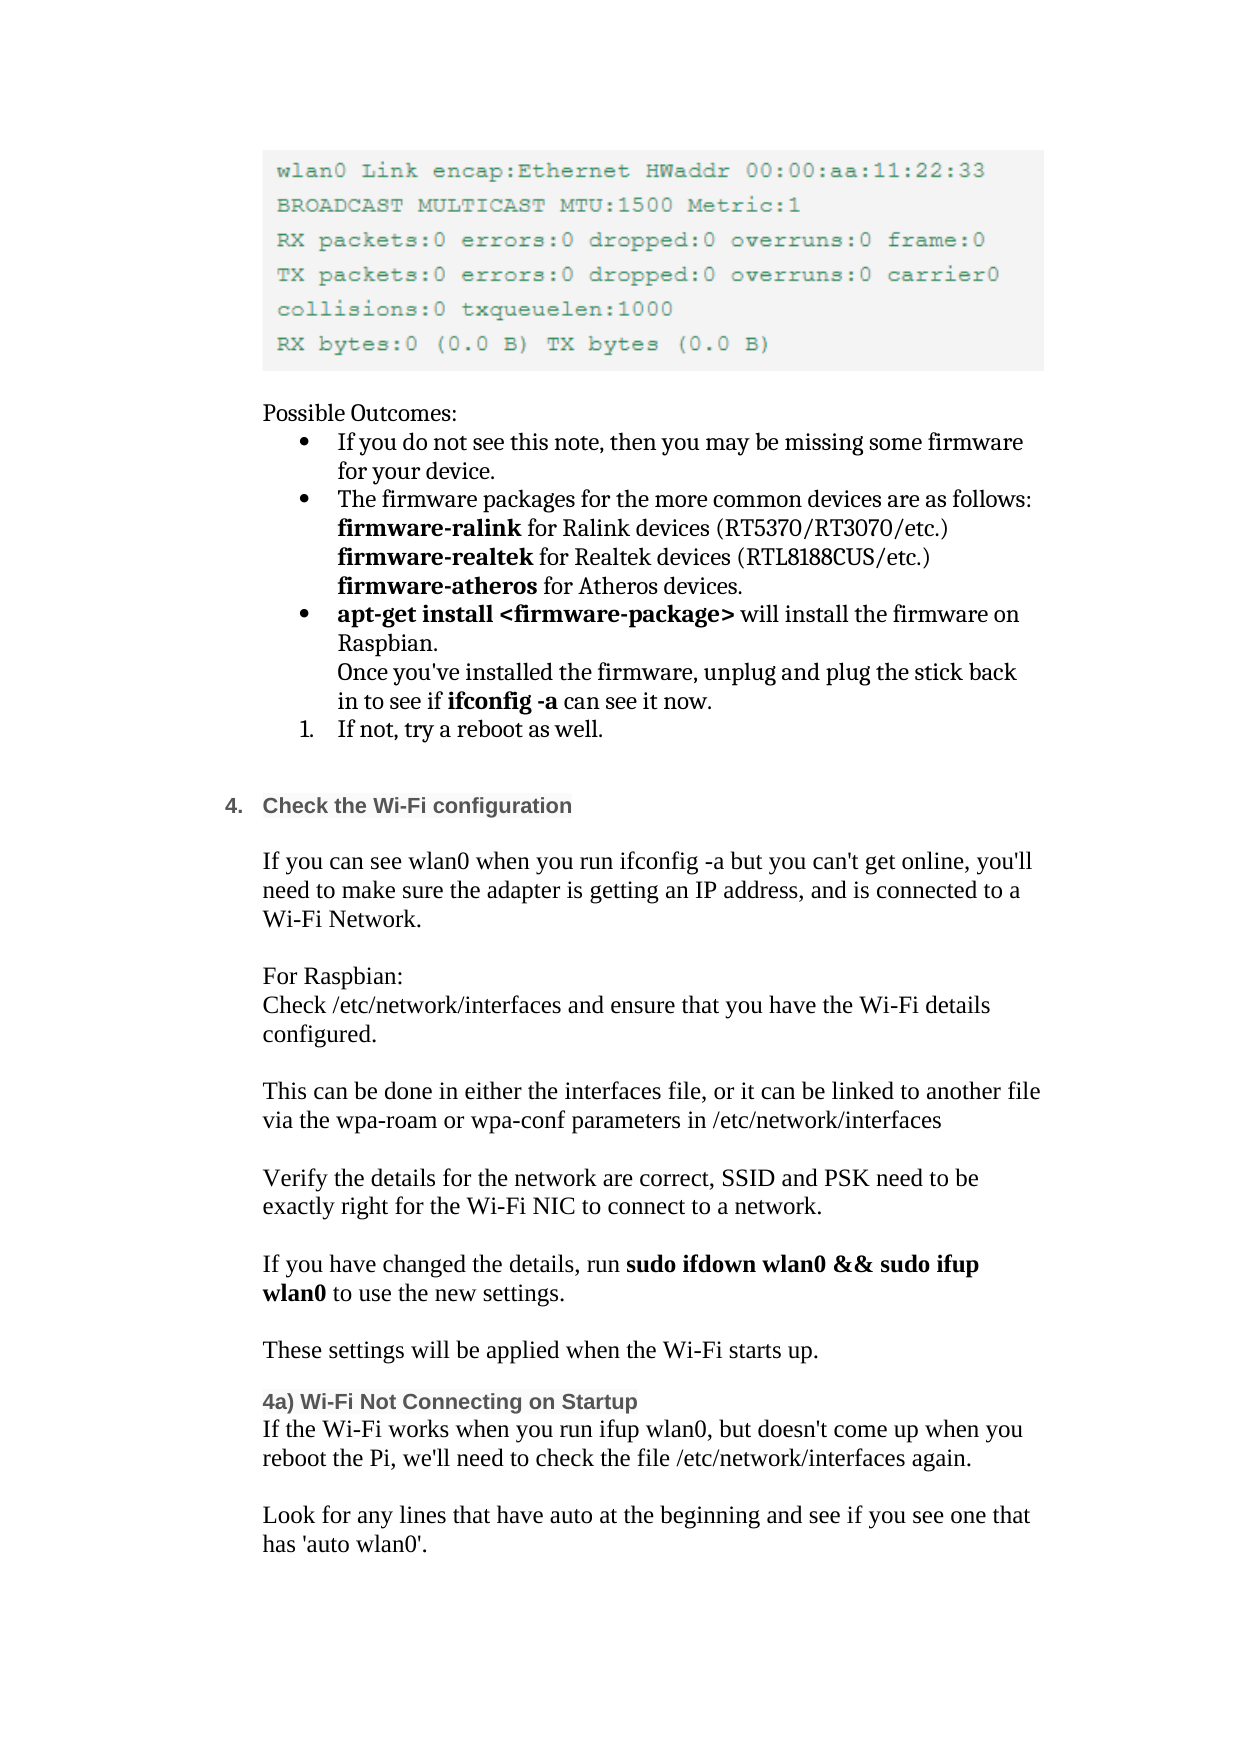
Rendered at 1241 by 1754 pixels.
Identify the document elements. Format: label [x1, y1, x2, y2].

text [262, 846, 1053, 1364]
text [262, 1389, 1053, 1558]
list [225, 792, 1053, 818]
picture [262, 150, 1044, 371]
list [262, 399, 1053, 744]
